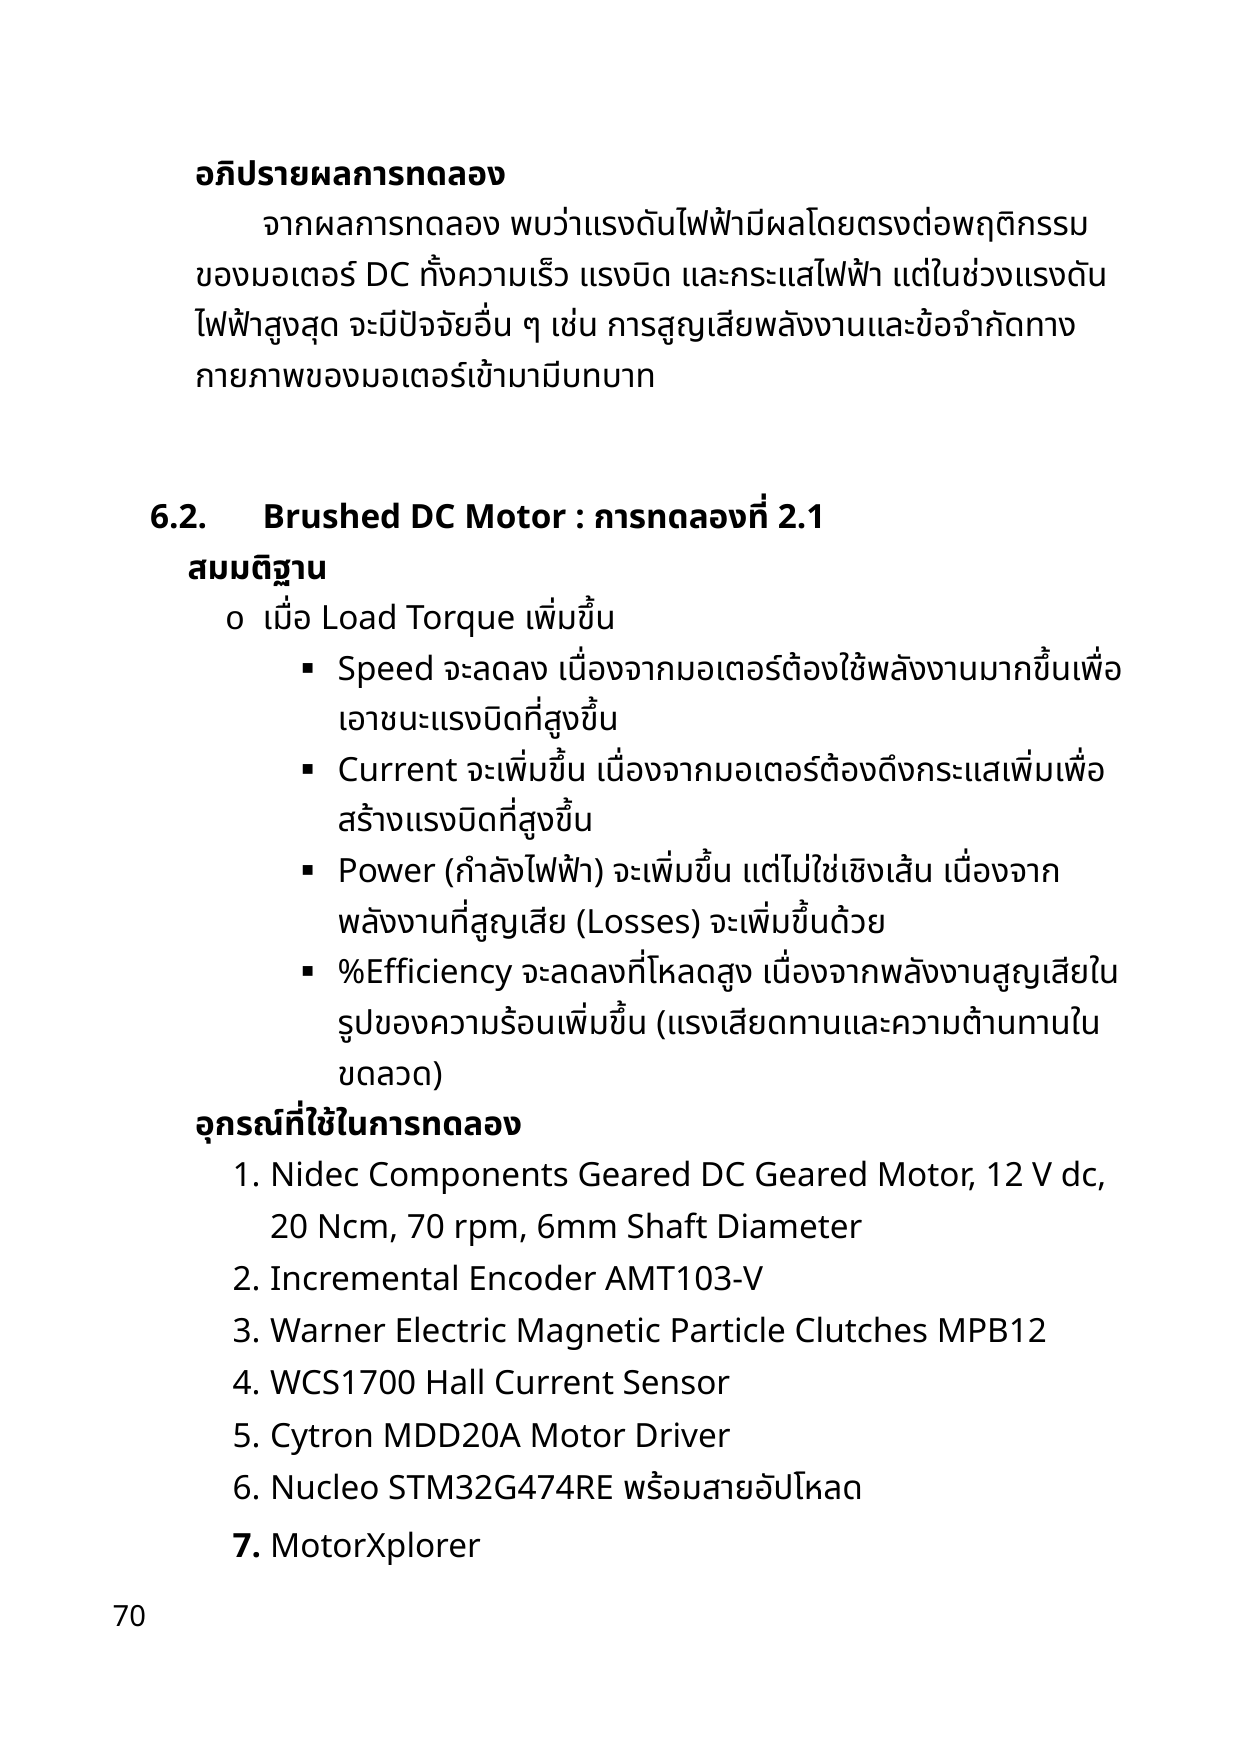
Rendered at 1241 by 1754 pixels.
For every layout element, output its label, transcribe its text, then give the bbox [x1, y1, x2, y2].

list Nucleo STM32G474RE พร้อมสายอัปโหลด [232, 1463, 1128, 1514]
list Nidec Components Geared DC Geared Motor, 12 V dc, 20 Ncm, 70 rpm, 6mm Shaft Diameter [232, 1150, 1128, 1248]
list สมมติฐาน [187, 544, 1128, 594]
list Power (กำลังไฟฟ้า) จะเพิ่มขึ้น แต่ไม่ใช่เชิงเส้น เนื่องจากพลังงานที่สูญเสีย (Losses) จะเพิ่มขึ้นด้วย [300, 847, 1128, 948]
list เมื่อ Load Torque เพิ่มขึ้น [225, 594, 1128, 645]
list WCS1700 Hall Current Sensor [232, 1359, 1128, 1404]
list Speed จะลดลง เนื่องจากมอเตอร์ต้องใช้พลังงานมากขึ้นเพื่อเอาชนะแรงบิดที่สูงขึ้น [300, 645, 1128, 746]
list Incremental Encoder AMT103-V [232, 1255, 1128, 1300]
list %Efficiency จะลดลงที่โหลดสูง เนื่องจากพลังงานสูญเสียในรูปของความร้อนเพิ่มขึ้น (แรงเสียดทานและความต้านทานในขดลวด) [300, 948, 1128, 1100]
list MotorXplorer [232, 1522, 1128, 1567]
list อภิปรายผลการทดลอง [195, 150, 1128, 200]
list Cytron MDD20A Motor Driver [232, 1411, 1128, 1457]
list Warner Electric Magnetic Particle Clutches MPB12 [232, 1307, 1128, 1352]
list Brushed DC Motor : การทดลองที่ 2.1 [150, 493, 1128, 544]
list Current จะเพิ่มขึ้น เนื่องจากมอเตอร์ต้องดึงกระแสเพิ่มเพื่อสร้างแรงบิดที่สูงขึ้น [300, 746, 1128, 847]
list อุกรณ์ที่ใช้ในการทดลอง [195, 1100, 1128, 1150]
list จากผลการทดลอง พบว่าแรงดันไฟฟ้ามีผลโดยตรงต่อพฤติกรรมของมอเตอร์ DC ทั้งความเร็ว แรงบิด และกระแสไฟฟ้า แต่ในช่วงแรงดันไฟฟ้าสูงสุด จะมีปัจจัยอื่น ๆ เช่น การสูญเสียพลังงานและข้อจำกัดทางกายภาพของมอเตอร์เข้ามามีบทบาท [195, 200, 1128, 402]
